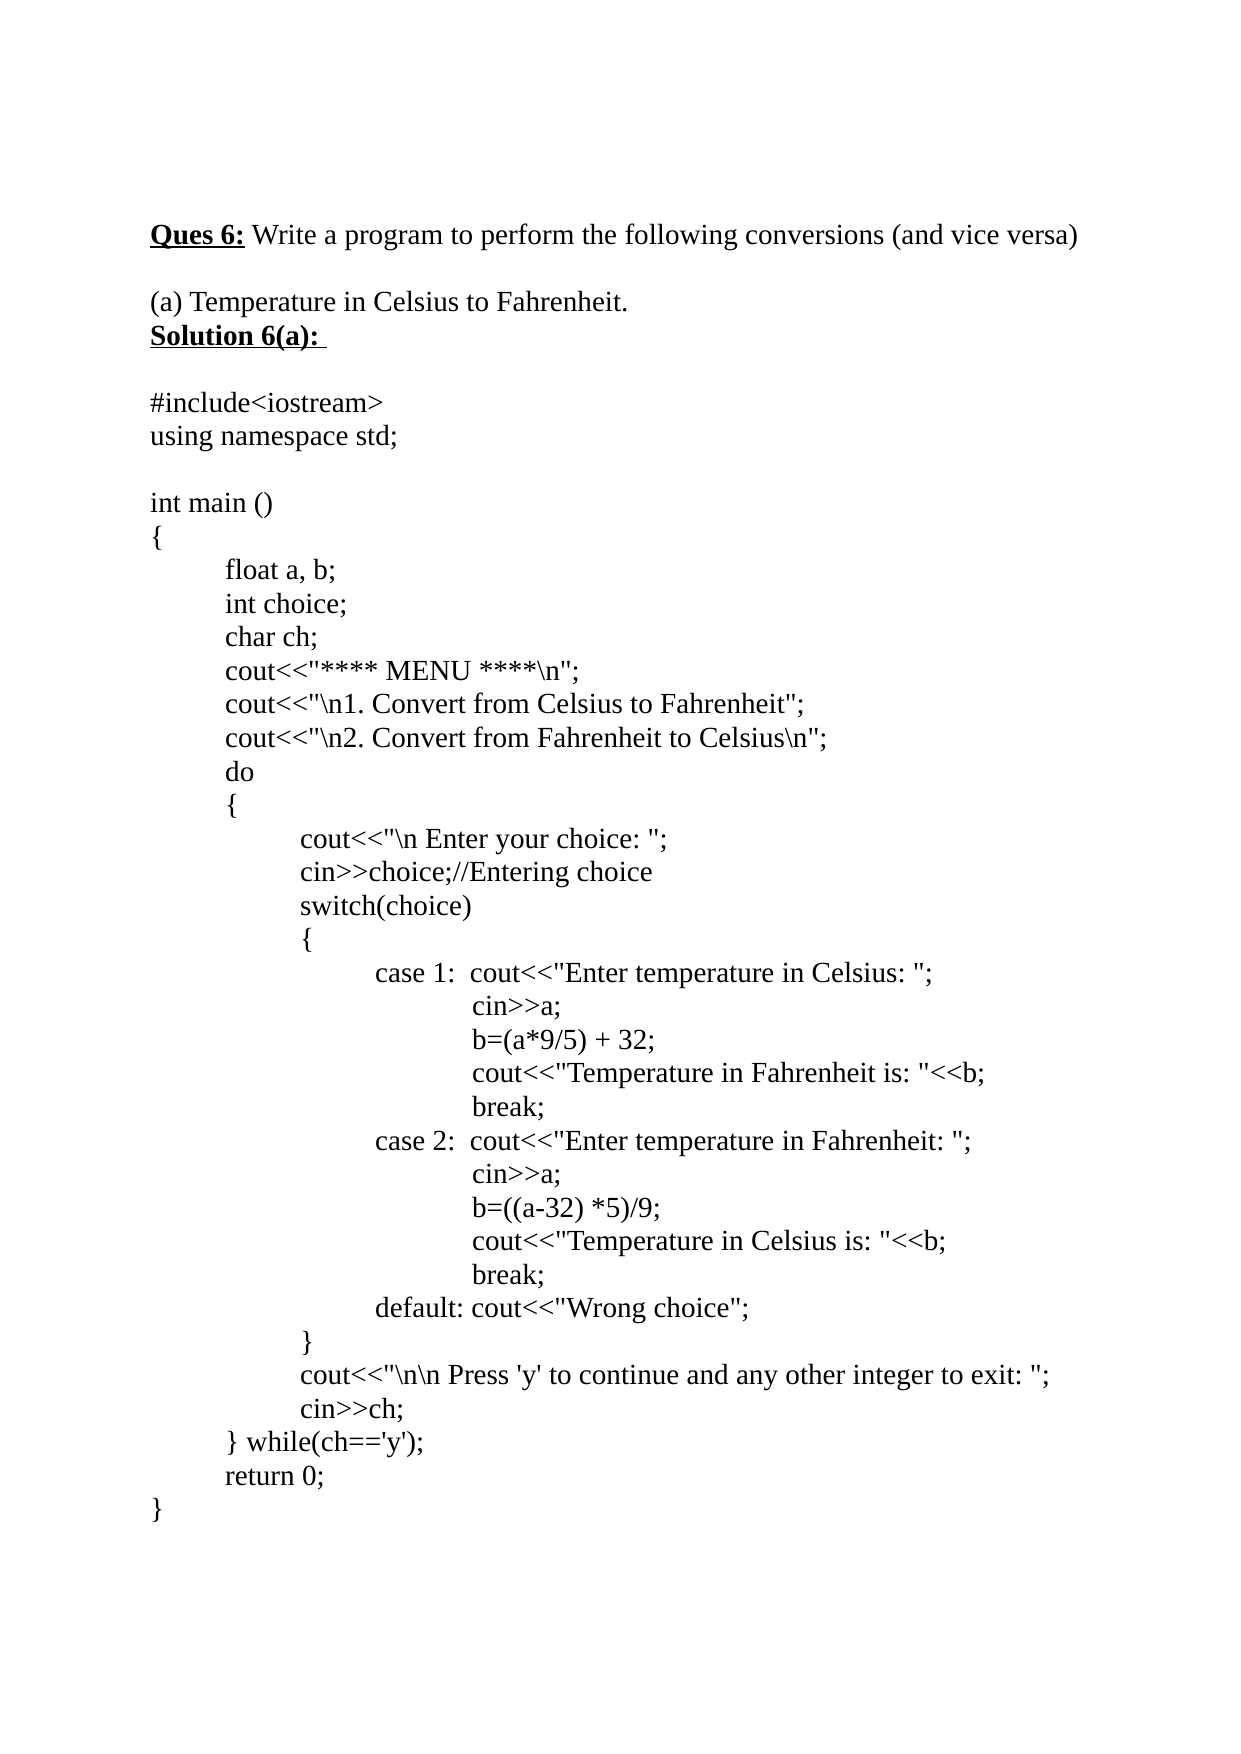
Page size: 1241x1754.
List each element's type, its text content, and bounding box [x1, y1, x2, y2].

text cout<<"**** MENU ****\n"; [150, 653, 1090, 687]
text cin>>ch; [150, 1391, 1090, 1424]
text cin>>a; [150, 1156, 1090, 1190]
text int choice; [150, 586, 1090, 619]
text break; [150, 1089, 1090, 1123]
text default: cout<<"Wrong choice"; [150, 1290, 1090, 1324]
text using namespace std; [150, 418, 1090, 452]
text { [150, 519, 1090, 552]
text return 0; [150, 1458, 1090, 1492]
text do [150, 754, 1090, 787]
text cout<<"Temperature in Celsius is: "<<b; [150, 1223, 1090, 1257]
text cin>>a; [150, 988, 1090, 1022]
text cout<<"\n1. Convert from Celsius to Fahrenheit"; [150, 687, 1090, 720]
text case 2: cout<<"Enter temperature in Fahrenheit: "; [150, 1123, 1090, 1156]
text { [150, 921, 1090, 955]
text cout<<"\n\n Press 'y' to continue and any other integer to exit: "; [150, 1357, 1090, 1391]
text char ch; [150, 619, 1090, 653]
text cin>>choice;//Entering choice [150, 854, 1090, 888]
text (a) Temperature in Celsius to Fahrenheit. [150, 284, 1090, 318]
text case 1: cout<<"Enter temperature in Celsius: "; [150, 955, 1090, 988]
text b=((a-32) *5)/9; [150, 1190, 1090, 1223]
text int main () [150, 485, 1090, 519]
text Solution 6(a): [150, 318, 1090, 351]
text float a, b; [150, 552, 1090, 586]
text { [150, 787, 1090, 821]
text } [150, 1492, 1090, 1525]
text Ques 6: Write a program to perform the following conversions (and vice versa) [150, 217, 1090, 251]
text #include<iostream> [150, 385, 1090, 418]
text } [150, 1324, 1090, 1357]
text } while(ch=='y'); [150, 1424, 1090, 1458]
text cout<<"\n2. Convert from Fahrenheit to Celsius\n"; [150, 720, 1090, 754]
text b=(a*9/5) + 32; [150, 1022, 1090, 1056]
text cout<<"\n Enter your choice: "; [150, 821, 1090, 854]
text cout<<"Temperature in Fahrenheit is: "<<b; [150, 1056, 1090, 1089]
text switch(choice) [150, 888, 1090, 921]
text break; [150, 1257, 1090, 1290]
